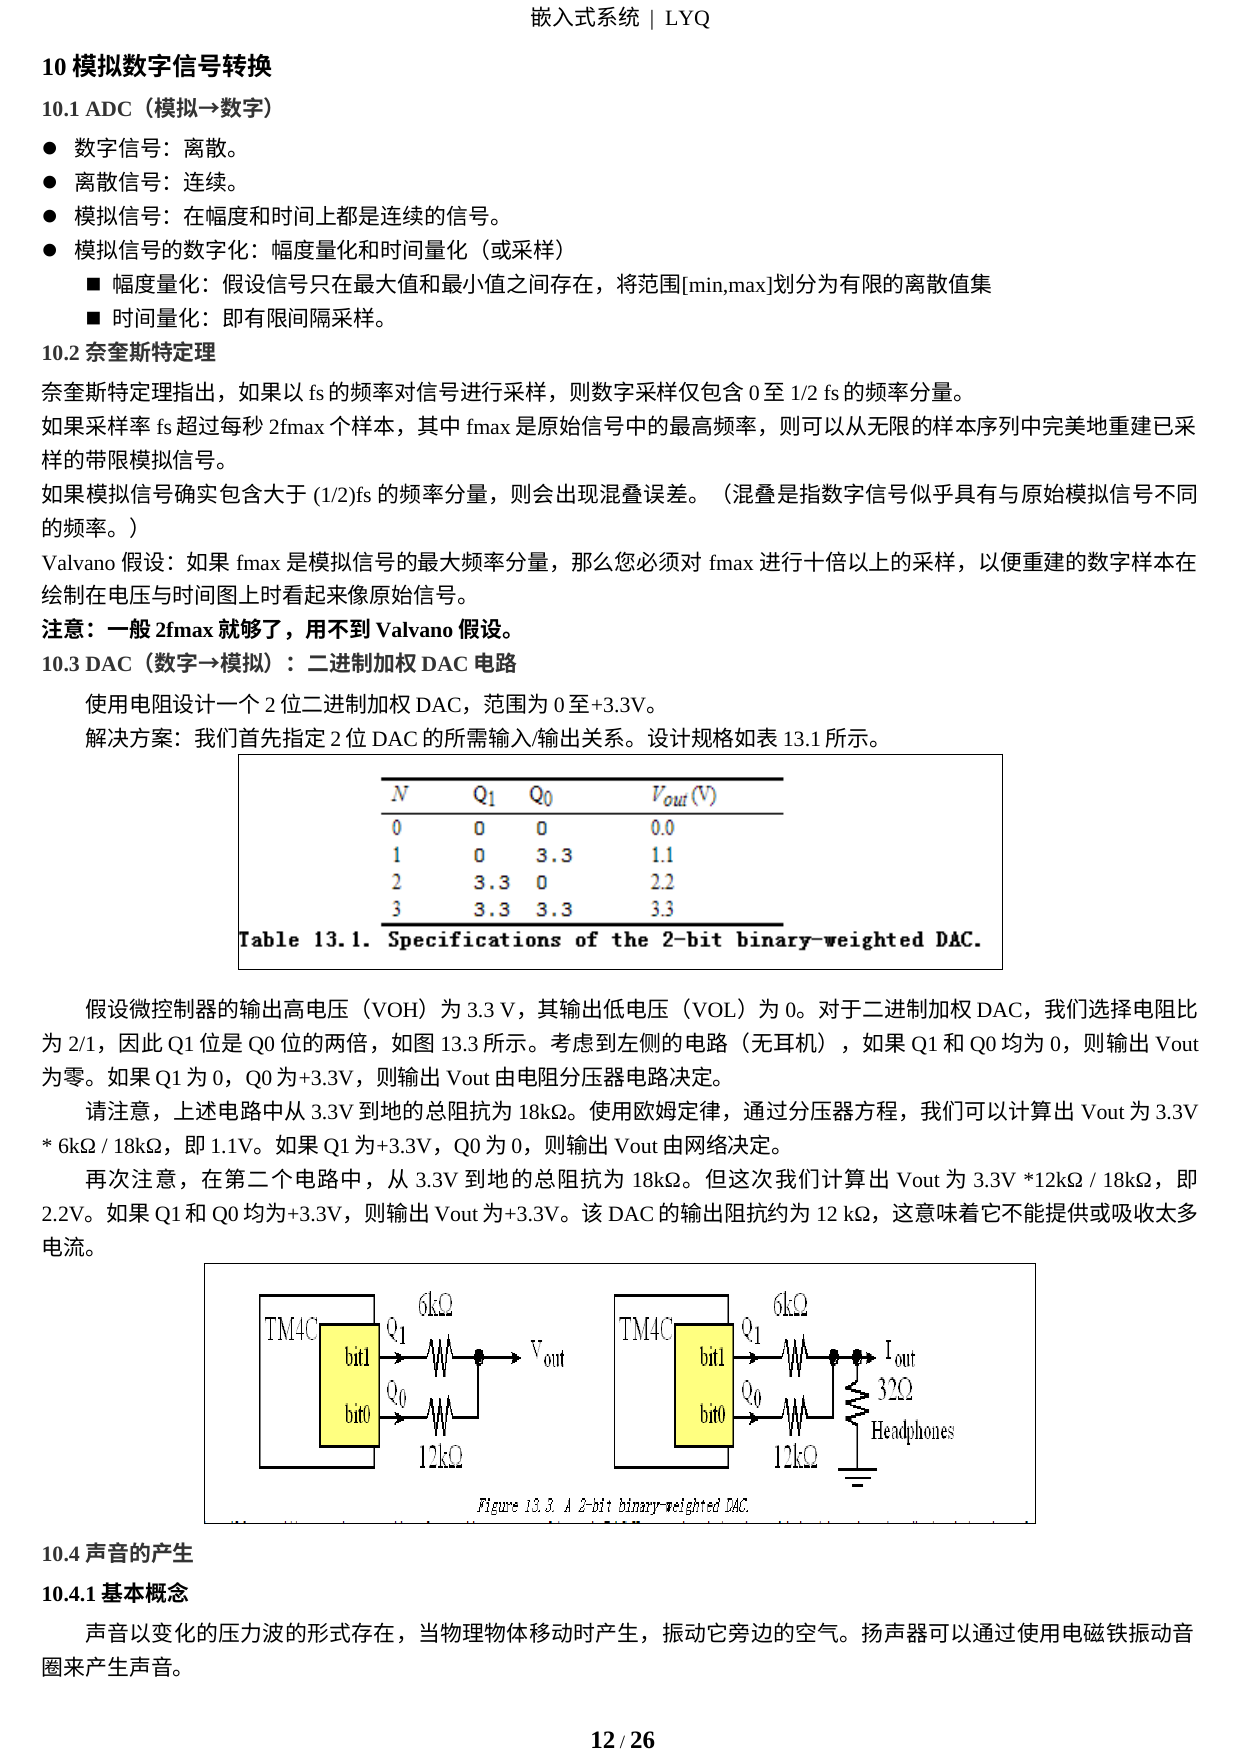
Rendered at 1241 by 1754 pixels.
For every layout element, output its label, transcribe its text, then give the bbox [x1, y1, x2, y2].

text 再次注意，在第二个电路中，从3.3V到地的总阻抗为18kΩ。但这次我们计算出Vout为3.3V *12kΩ / 18kΩ，即2.2V。如果Q1和Q0均为+3.3V，则输出Vout为+3.3V。该DAC的输出阻抗约为12 kΩ，这意味着它不能提供或吸收太多电流。 [41, 1161, 1199, 1263]
list 时间量化：即有限间隔采样。 [41, 299, 1199, 333]
text Valvano 假设：如果 fmax 是模拟信号的最大频率分量，那么您必须对 fmax 进行十倍以上的采样，以便重建的数字样本在绘制在电压与时间图上时看起来像原始信号。 [41, 543, 1199, 611]
list 离散信号：连续。 [41, 164, 1199, 198]
text 如果采样率fs超过每秒2fmax个样本，其中fmax是原始信号中的最高频率，则可以从无限的样本序列中完美地重建已采样的带限模拟信号。 [41, 408, 1199, 476]
text 解决方案：我们首先指定2位DAC的所需输入/输出关系。设计规格如表13.1所示。 [41, 719, 1199, 753]
text ADC（模拟→数字） [41, 89, 1199, 123]
list 数字信号：离散。 [41, 130, 1199, 164]
text 使用电阻设计一个2位二进制加权DAC，范围为0至+3.3V。 [41, 686, 1199, 719]
text 模拟数字信号转换 [41, 46, 1199, 82]
list 模拟信号：在幅度和时间上都是连续的信号。 [41, 198, 1199, 232]
picture [205, 1264, 1035, 1523]
picture [239, 755, 1002, 969]
text 假设微控制器的输出高电压（VOH）为3.3 V，其输出低电压（VOL）为0。对于二进制加权DAC，我们选择电阻比为2/1，因此Q1位是Q0位的两倍，如图13.3所示。考虑到左侧的电路（无耳机），如果Q1和Q0均为0，则输出Vout为零。如果Q1为0，Q0为+3.3V，则输出Vout由电阻分压器电路决定。 [41, 991, 1199, 1093]
text 注意：一般2fmax就够了，用不到Valvano 假设。 [41, 611, 1199, 645]
list 模拟信号的数字化：幅度量化和时间量化（或采样） [41, 232, 1199, 266]
text 奈奎斯特定理指出，如果以fs的频率对信号进行采样，则数字采样仅包含0至1/2 fs的频率分量。 [41, 374, 1199, 408]
text 奈奎斯特定理 [41, 333, 1199, 367]
text 声音以变化的压力波的形式存在，当物理物体移动时产生，振动它旁边的空气。扬声器可以通过使用电磁铁振动音圈来产生声音。 [41, 1615, 1199, 1683]
text DAC（数字→模拟）：二进制加权DAC电路 [41, 645, 1199, 679]
text 基本概念 [41, 1575, 1199, 1609]
text 如果模拟信号确实包含大于 (1/2)fs 的频率分量，则会出现混叠误差。（混叠是指数字信号似乎具有与原始模拟信号不同的频率。） [41, 476, 1199, 543]
text 请注意，上述电路中从3.3V到地的总阻抗为18kΩ。使用欧姆定律，通过分压器方程，我们可以计算出Vout为3.3V * 6kΩ / 18kΩ，即1.1V。如果Q1为+3.3V，Q0为0，则输出Vout由网络决定。 [41, 1093, 1199, 1161]
text 声音的产生 [41, 1534, 1199, 1568]
list 幅度量化：假设信号只在最大值和最小值之间存在，将范围[min,max]划分为有限的离散值集 [41, 266, 1199, 299]
